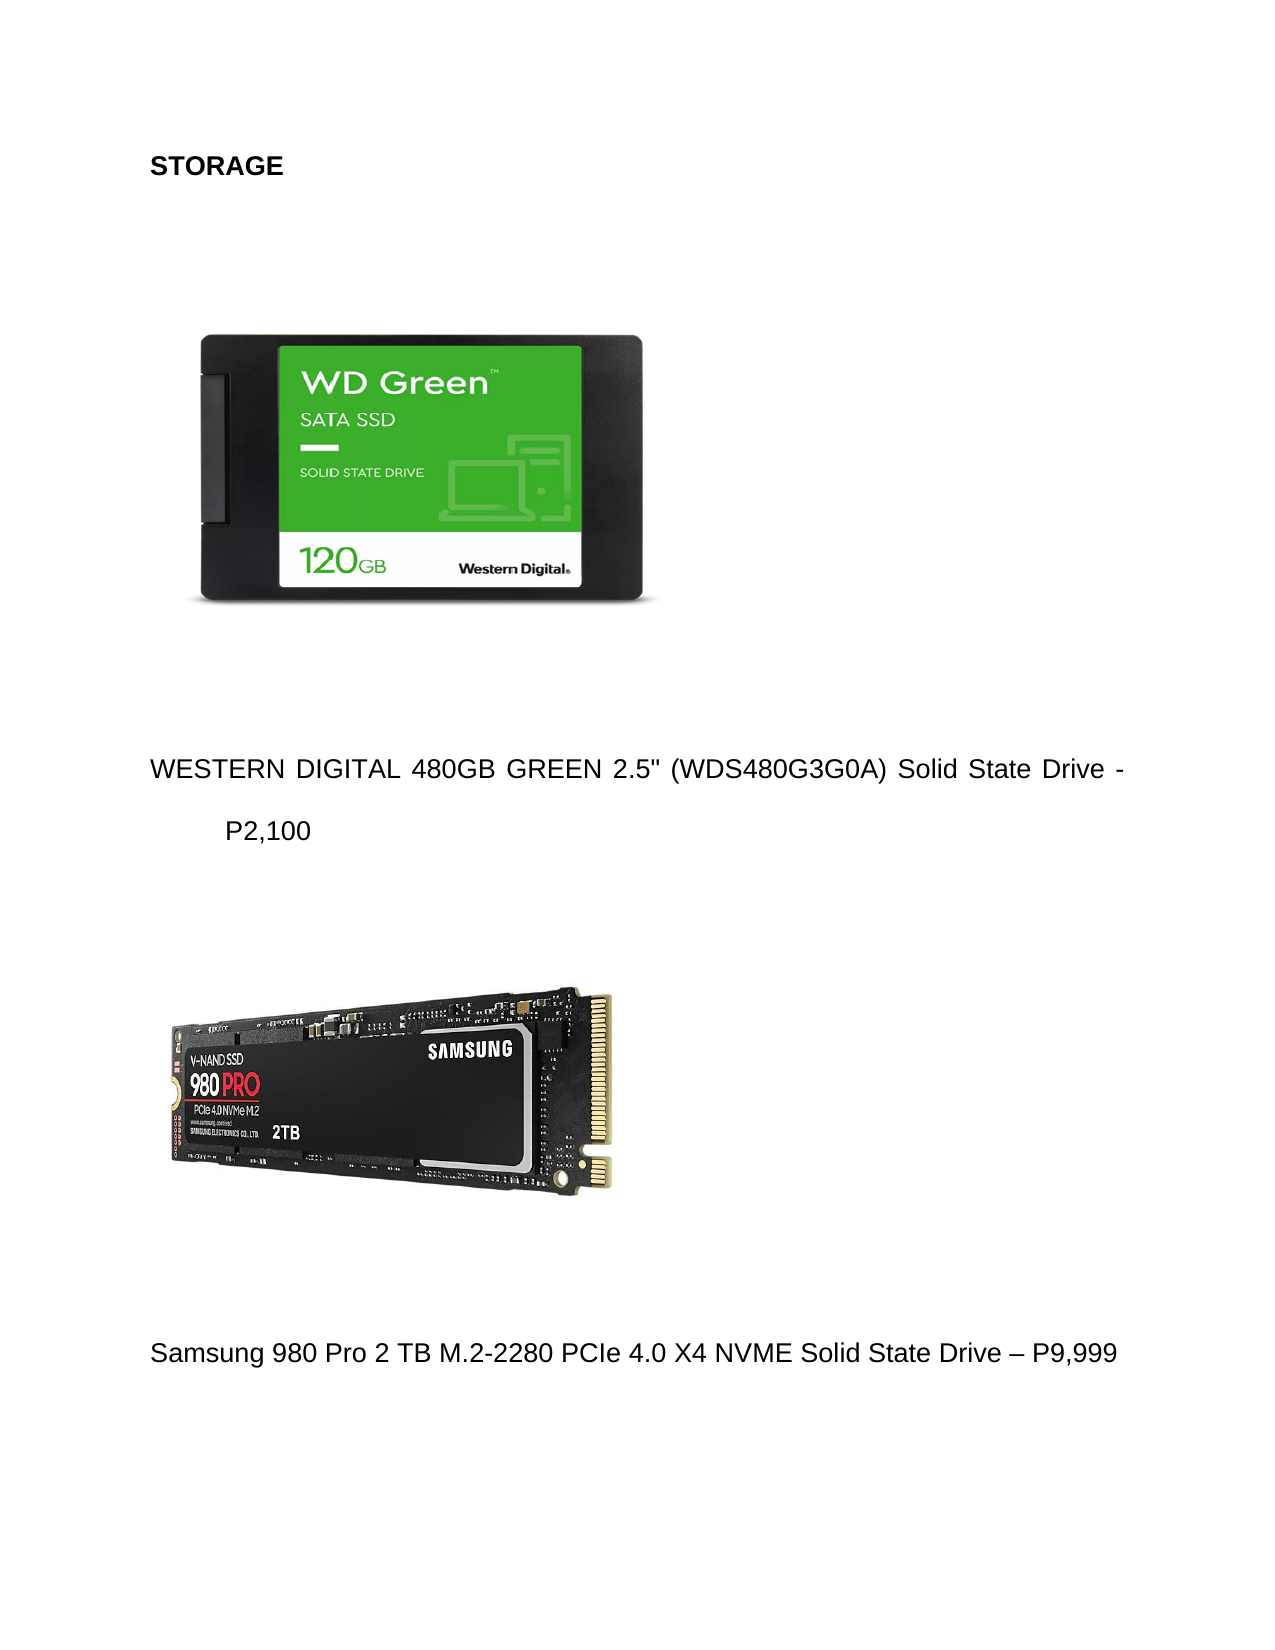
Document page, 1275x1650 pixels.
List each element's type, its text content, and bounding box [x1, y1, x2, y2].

picture [150, 898, 633, 1285]
text STORAGE [150, 150, 1125, 181]
text WESTERN DIGITAL 480GB GREEN 2.5" (WDS480G3G0A) Solid State Drive -P2,100 [150, 753, 1125, 846]
text Samsung 980 Pro 2 TB M.2-2280 PCIe 4.0 X4 NVME Solid State Drive – P9,999 [150, 1337, 1125, 1368]
picture [150, 233, 694, 701]
